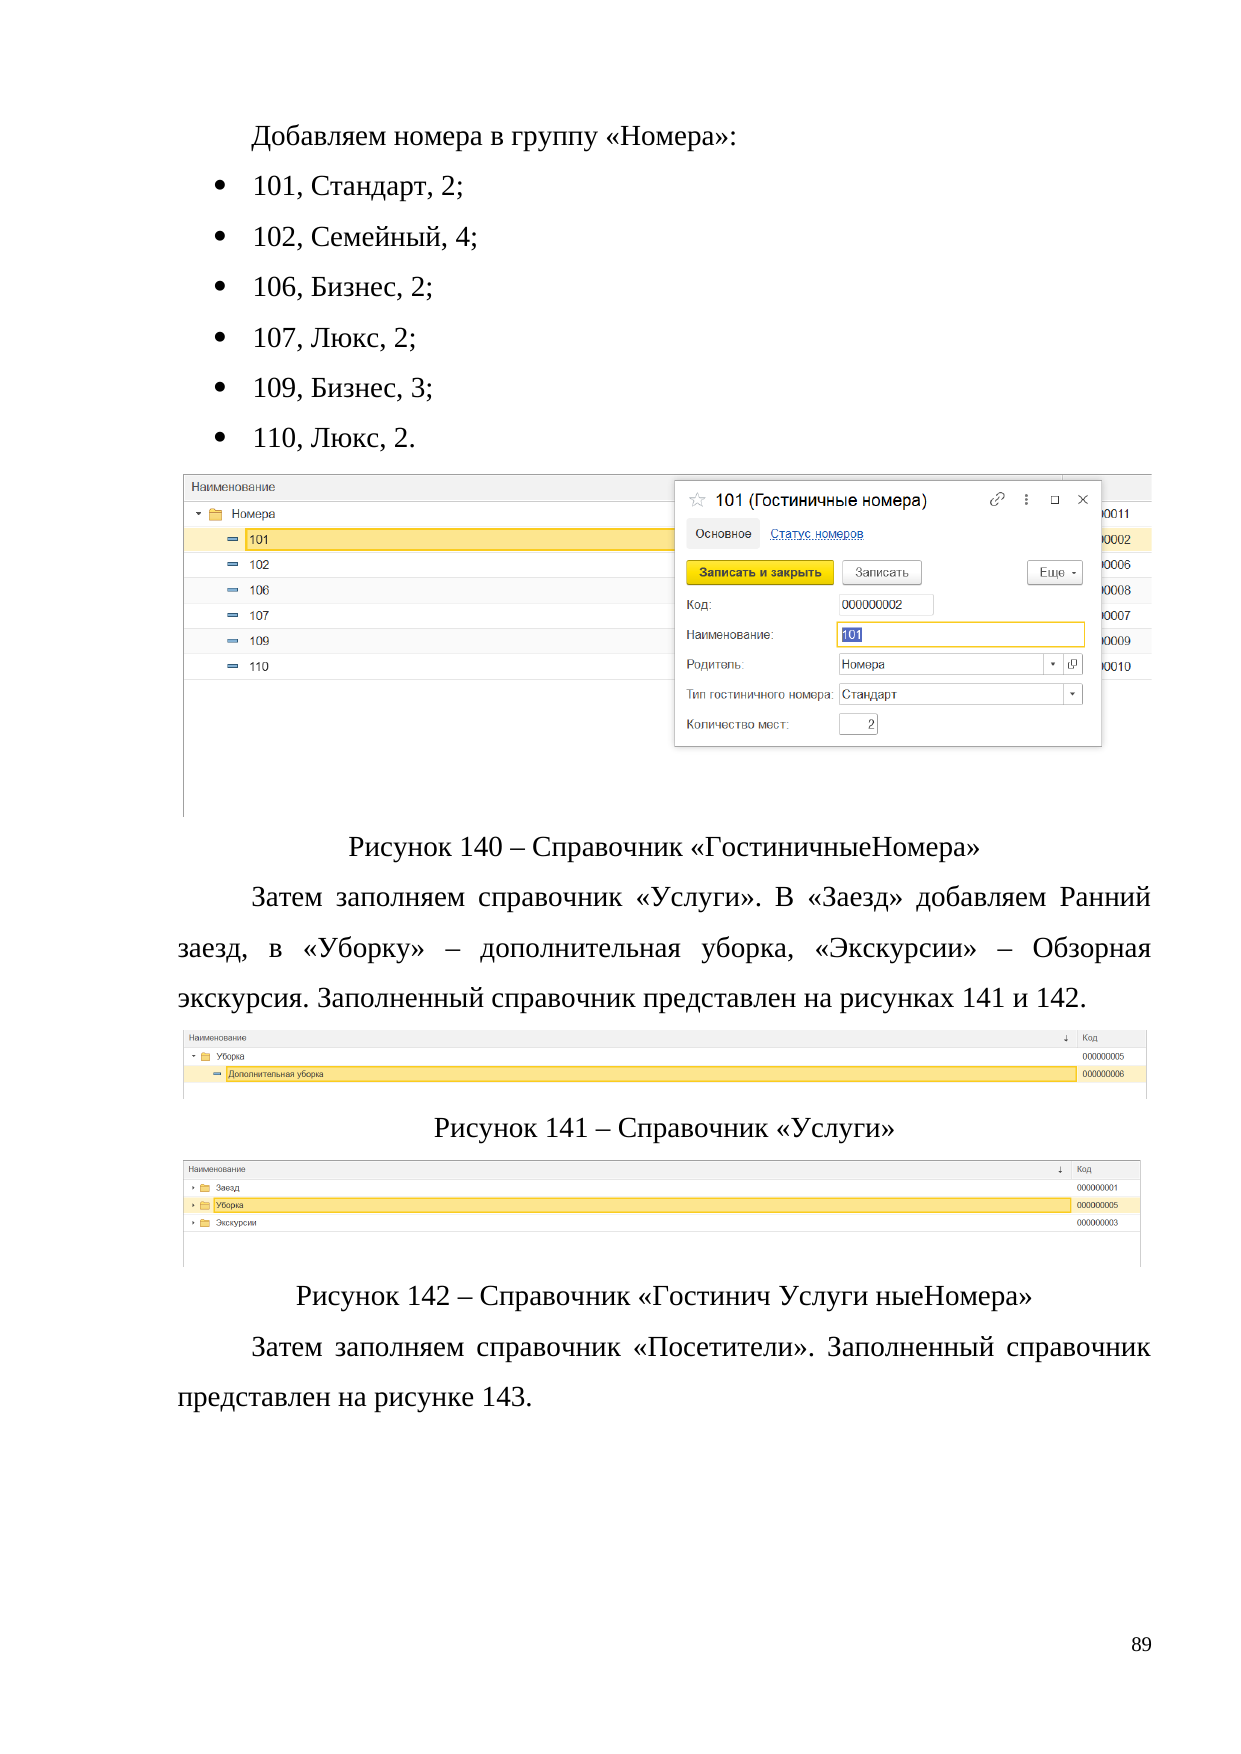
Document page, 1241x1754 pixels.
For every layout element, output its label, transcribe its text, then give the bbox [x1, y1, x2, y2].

text Рисунок 142 – Справочник «Гостинич Услуги ныеНомера» [177, 1278, 1152, 1312]
text Затем заполняем справочник «Посетители». Заполненный справочник представлен на рисунке 143. [177, 1329, 1152, 1413]
list 106, Бизнес, 2; [215, 269, 1152, 303]
list 101, Стандарт, 2; [215, 168, 1152, 202]
list 109, Бизнес, 3; [215, 370, 1152, 404]
text Затем заполняем справочник «Услуги». В «Заезд» добавляем Ранний заезд, в «Уборку» – дополнительная уборка, «Экскурсии» – Обзорная экскурсия. Заполненный справочник представлен на рисунках 141 и 142. [177, 879, 1152, 1013]
list 110, Люкс, 2. [215, 421, 1152, 454]
picture [177, 1160, 1152, 1267]
text Добавляем номера в группу «Номера»: [177, 118, 1152, 152]
text Рисунок 141 – Справочник «Услуги» [177, 1110, 1152, 1144]
list 102, Семейный, 4; [215, 219, 1152, 252]
list 107, Люкс, 2; [215, 320, 1152, 353]
text Рисунок 140 – Справочник «ГостиничныеНомера» [177, 829, 1152, 863]
picture [177, 471, 1152, 817]
picture [177, 1030, 1152, 1099]
